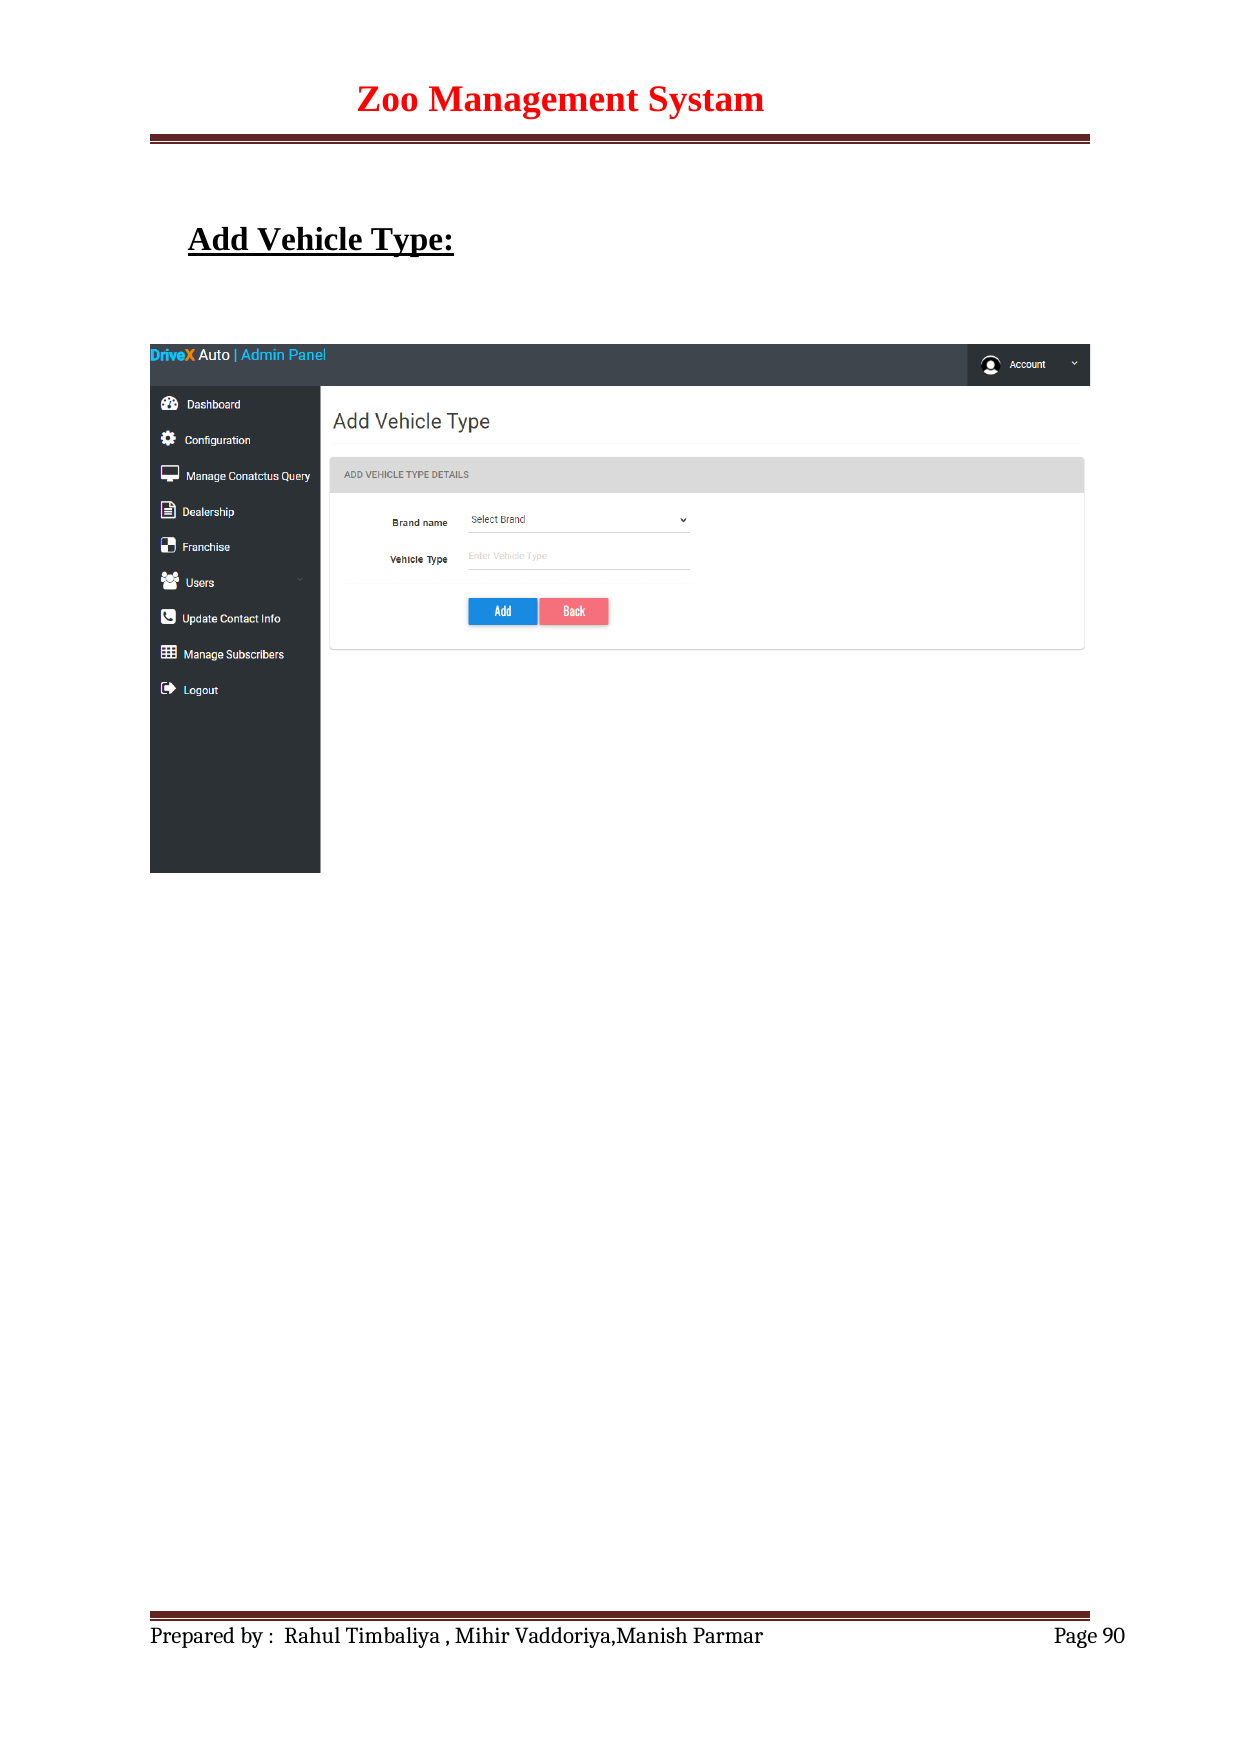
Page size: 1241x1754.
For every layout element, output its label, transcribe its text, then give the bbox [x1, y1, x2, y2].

subtitle Add Vehicle Type: [179, 219, 1090, 258]
picture [150, 344, 1091, 873]
